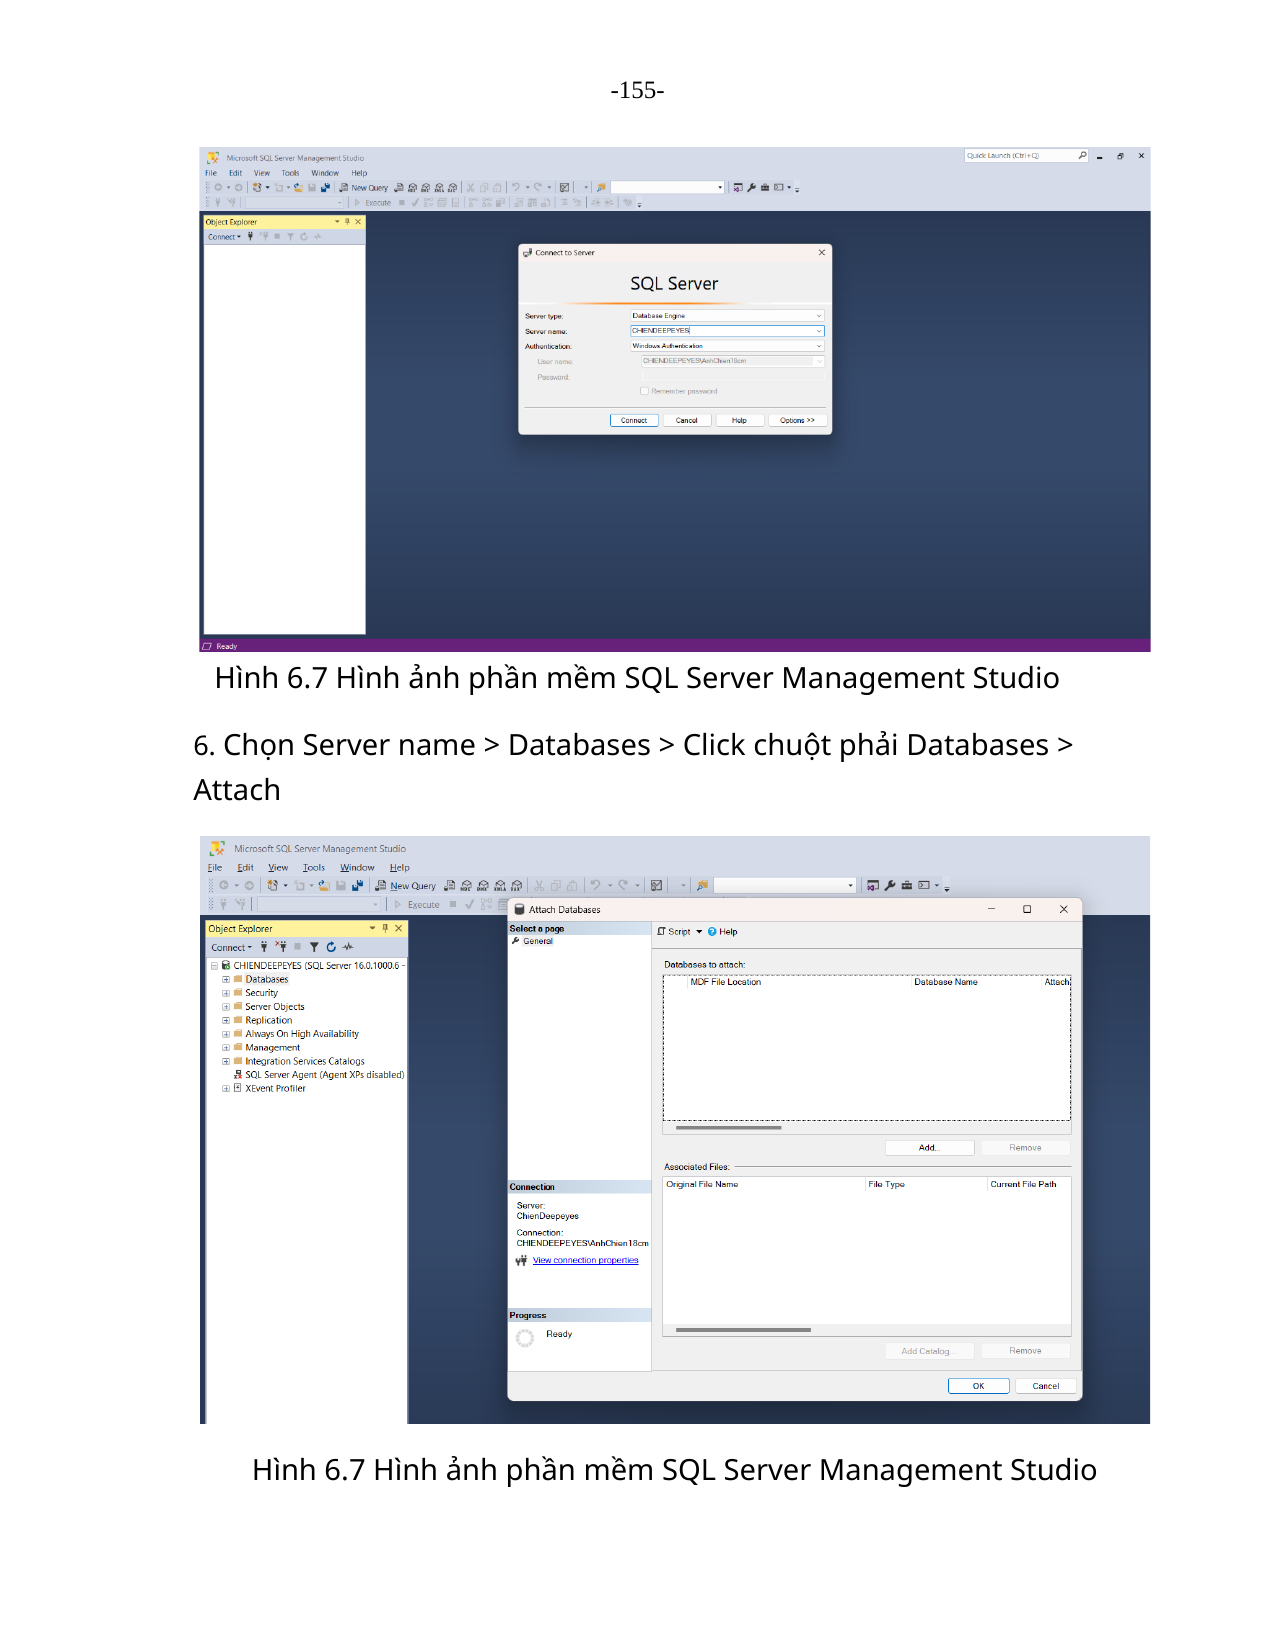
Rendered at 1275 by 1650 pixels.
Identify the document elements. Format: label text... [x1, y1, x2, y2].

picture [200, 836, 1150, 1424]
text Hình 6.7 Hình ảnh phần mềm SQL Server Management Studio [193, 1449, 1157, 1488]
text 6. Chọn Server name > Databases > Click chuột phải Databases > Attach [193, 724, 1157, 809]
picture [199, 147, 1151, 652]
